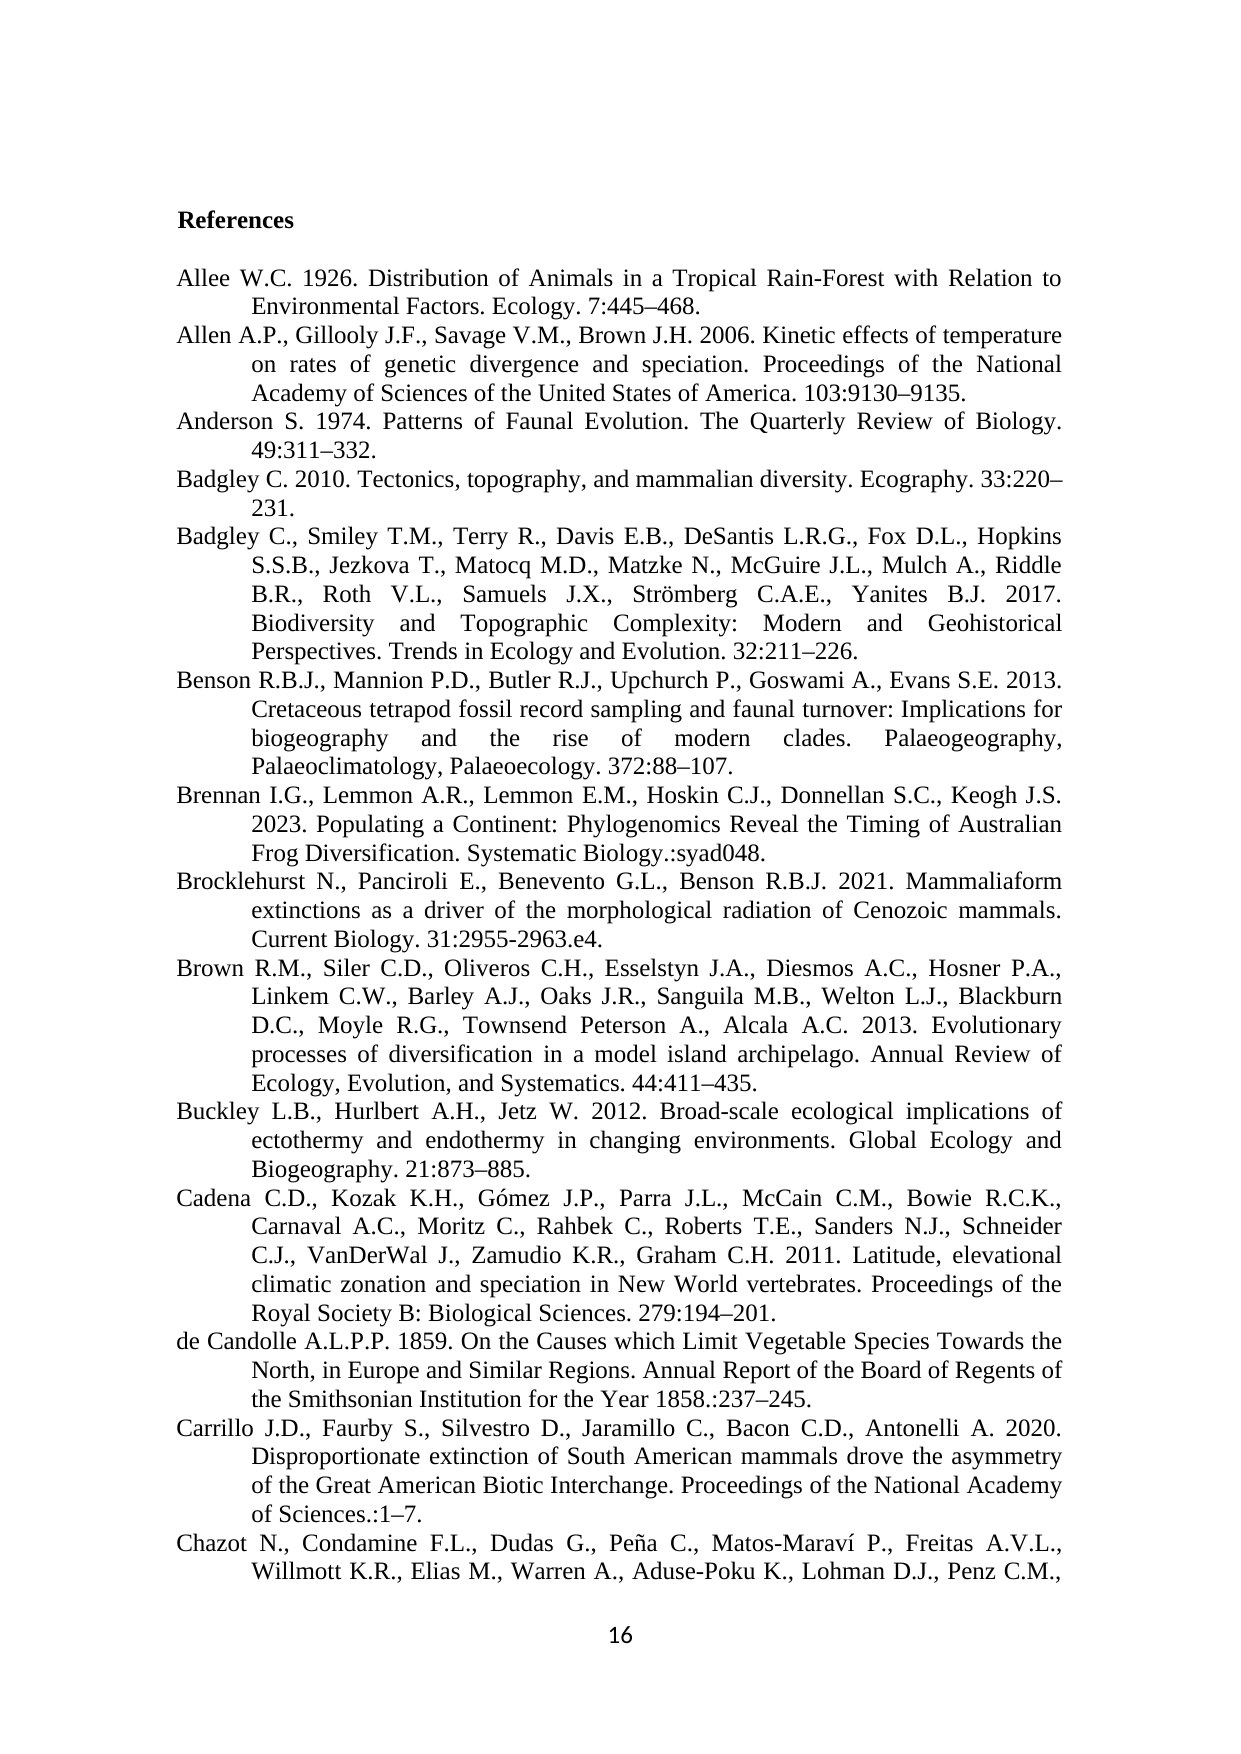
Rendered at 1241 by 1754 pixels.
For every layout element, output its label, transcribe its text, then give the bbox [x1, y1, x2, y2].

text Anderson S. 1974. Patterns of Faunal Evolution. The Quarterly Review of Biology. 49:311–332. [176, 406, 1063, 464]
text Brown R.M., Siler C.D., Oliveros C.H., Esselstyn J.A., Diesmos A.C., Hosner P.A., Linkem C.W., Barley A.J., Oaks J.R., Sanguila M.B., Welton L.J., Blackburn D.C., Moyle R.G., Townsend Peterson A., Alcala A.C. 2013. Evolutionary processes of diversification in a model island archipelago. Annual Review of Ecology, Evolution, and Systematics. 44:411–435. [176, 953, 1063, 1096]
text Badgley C. 2010. Tectonics, topography, and mammalian diversity. Ecography. 33:220–231. [176, 464, 1063, 521]
text Carrillo J.D., Faurby S., Silvestro D., Jaramillo C., Bacon C.D., Antonelli A. 2020. Disproportionate extinction of South American mammals drove the asymmetry of the Great American Biotic Interchange. Proceedings of the National Academy of Sciences.:1–7. [176, 1413, 1063, 1528]
text Cadena C.D., Kozak K.H., Gómez J.P., Parra J.L., McCain C.M., Bowie R.C.K., Carnaval A.C., Moritz C., Rahbek C., Roberts T.E., Sanders N.J., Schneider C.J., VanDerWal J., Zamudio K.R., Graham C.H. 2011. Latitude, elevational climatic zonation and speciation in New World vertebrates. Proceedings of the Royal Society B: Biological Sciences. 279:194–201. [176, 1183, 1063, 1326]
text Brocklehurst N., Panciroli E., Benevento G.L., Benson R.B.J. 2021. Mammaliaform extinctions as a driver of the morphological radiation of Cenozoic mammals. Current Biology. 31:2955-2963.e4. [176, 866, 1063, 953]
text Brennan I.G., Lemmon A.R., Lemmon E.M., Hoskin C.J., Donnellan S.C., Keogh J.S. 2023. Populating a Continent: Phylogenomics Reveal the Timing of Australian Frog Diversification. Systematic Biology.:syad048. [176, 780, 1063, 866]
text Allee W.C. 1926. Distribution of Animals in a Tropical Rain-Forest with Relation to Environmental Factors. Ecology. 7:445–468. [176, 263, 1063, 320]
text Allen A.P., Gillooly J.F., Savage V.M., Brown J.H. 2006. Kinetic effects of temperature on rates of genetic divergence and speciation. Proceedings of the National Academy of Sciences of the United States of America. 103:9130–9135. [176, 320, 1063, 406]
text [176, 1528, 1063, 1585]
text Badgley C., Smiley T.M., Terry R., Davis E.B., DeSantis L.R.G., Fox D.L., Hopkins S.S.B., Jezkova T., Matocq M.D., Matzke N., McGuire J.L., Mulch A., Riddle B.R., Roth V.L., Samuels J.X., Strömberg C.A.E., Yanites B.J. 2017. Biodiversity and Topographic Complexity: Modern and Geohistorical Perspectives. Trends in Ecology and Evolution. 32:211–226. [176, 521, 1063, 665]
text Benson R.B.J., Mannion P.D., Butler R.J., Upchurch P., Goswami A., Evans S.E. 2013. Cretaceous tetrapod fossil record sampling and faunal turnover: Implications for biogeography and the rise of modern clades. Palaeogeography, Palaeoclimatology, Palaeoecology. 372:88–107. [176, 665, 1063, 780]
text Buckley L.B., Hurlbert A.H., Jetz W. 2012. Broad-scale ecological implications of ectothermy and endothermy in changing environments. Global Ecology and Biogeography. 21:873–885. [176, 1096, 1063, 1183]
text de Candolle A.L.P.P. 1859. On the Causes which Limit Vegetable Species Towards the North, in Europe and Similar Regions. Annual Report of the Board of Regents of the Smithsonian Institution for the Year 1858.:237–245. [176, 1326, 1063, 1413]
text References [177, 205, 1063, 234]
